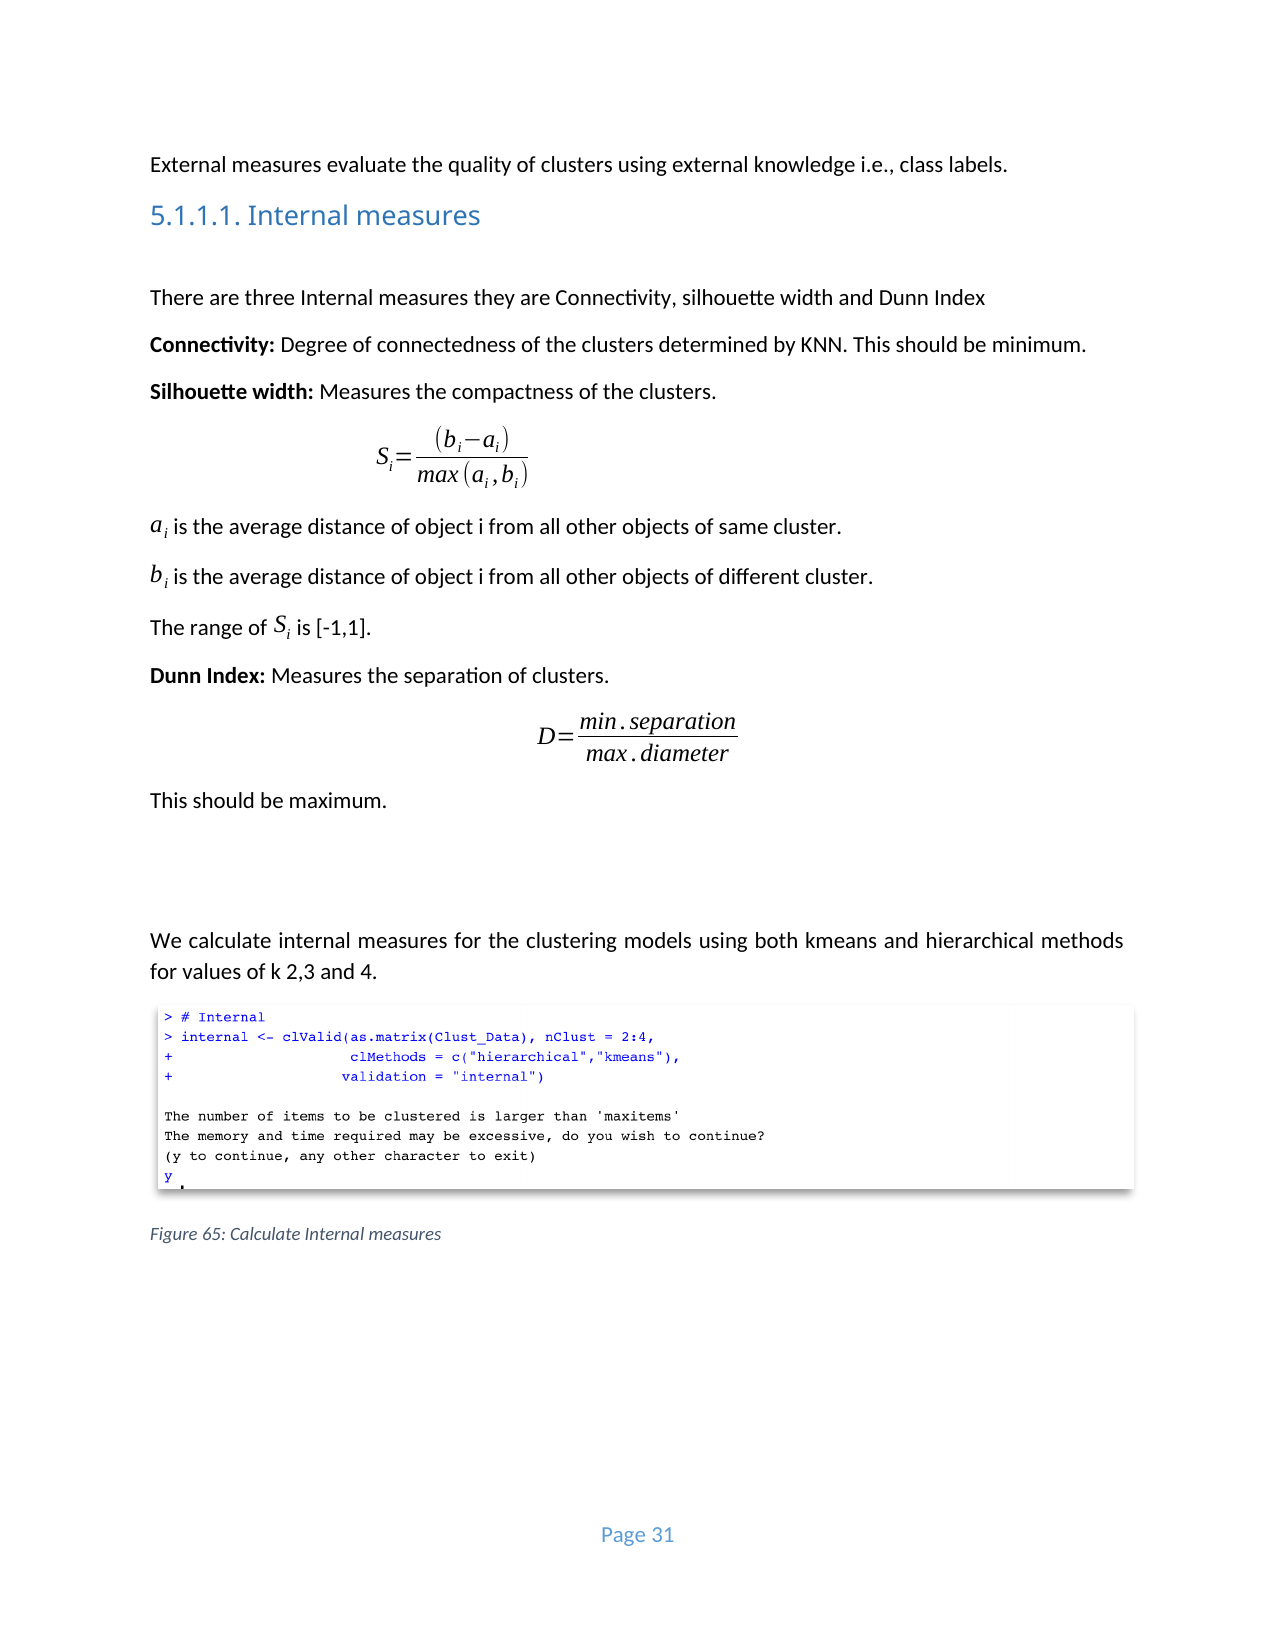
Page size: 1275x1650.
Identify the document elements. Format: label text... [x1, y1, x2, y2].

subtitle 5.1.1.1. Internal measures [150, 197, 1125, 234]
text is the average distance of object i from all other objects of same cluster. [150, 511, 1125, 542]
text There are three Internal measures they are Connectivity, silhouette width and Dunn Index [150, 283, 1125, 312]
text Figure 65: Calculate Internal measures [150, 1223, 1125, 1246]
text Connectivity: Degree of connectedness of the clusters determined by KNN. This should be minimum. [150, 330, 1125, 358]
picture [158, 1005, 1134, 1189]
text We calculate internal measures for the clustering models using both kmeans and hierarchical methods for values of k 2,3 and 4. [150, 927, 1125, 985]
text is the average distance of object i from all other objects of different cluster. [150, 561, 1125, 592]
text External measures evaluate the quality of clusters using external knowledge i.e., class labels. [150, 150, 1125, 178]
text This should be maximum. [150, 786, 1125, 814]
text Dunn Index: Measures the separation of clusters. [150, 661, 1125, 689]
text The range of is [-1,1]. [150, 611, 1125, 642]
text Silhouette width: Measures the compactness of the clusters. [150, 377, 1125, 405]
